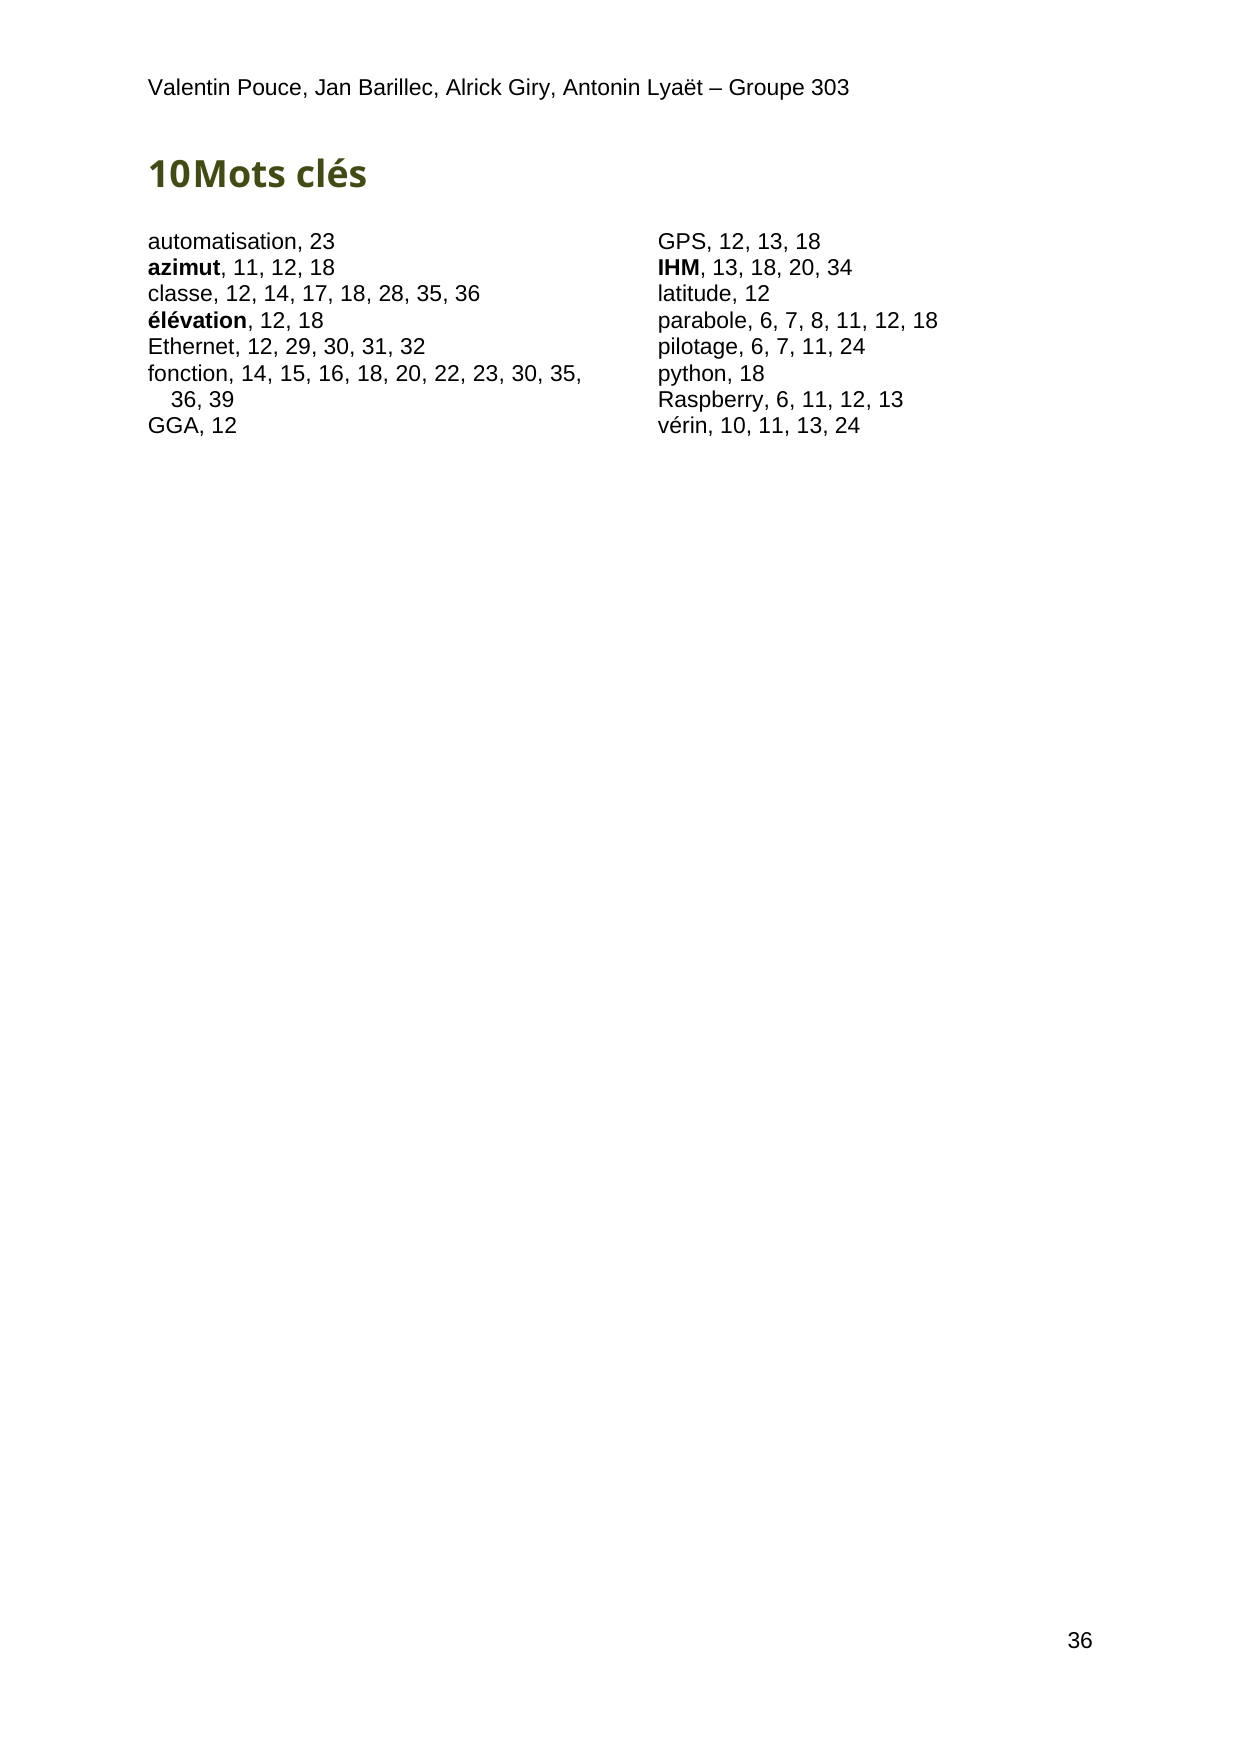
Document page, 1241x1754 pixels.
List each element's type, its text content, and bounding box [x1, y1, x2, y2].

subtitle Mots clés [148, 148, 1093, 199]
text latitude, 12 [658, 280, 1093, 307]
text vérin, 10, 11, 13, 24 [658, 412, 1093, 438]
text GPS, 12, 13, 18 [658, 228, 1093, 254]
text GGA, 12 [148, 412, 583, 438]
text fonction, 14, 15, 16, 18, 20, 22, 23, 30, 35, 36, 39 [148, 359, 583, 412]
text azimut, 11, 12, 18 [148, 254, 583, 280]
text IHM, 13, 18, 20, 34 [658, 254, 1093, 280]
text pilotage, 6, 7, 11, 24 [658, 333, 1093, 359]
text élévation, 12, 18 [148, 307, 583, 333]
text parabole, 6, 7, 8, 11, 12, 18 [658, 307, 1093, 333]
text python, 18 [658, 359, 1093, 386]
text Raspberry, 6, 11, 12, 13 [658, 386, 1093, 412]
text Ethernet, 12, 29, 30, 31, 32 [148, 333, 583, 359]
text classe, 12, 14, 17, 18, 28, 35, 36 [148, 280, 583, 307]
text automatisation, 23 [148, 228, 583, 254]
